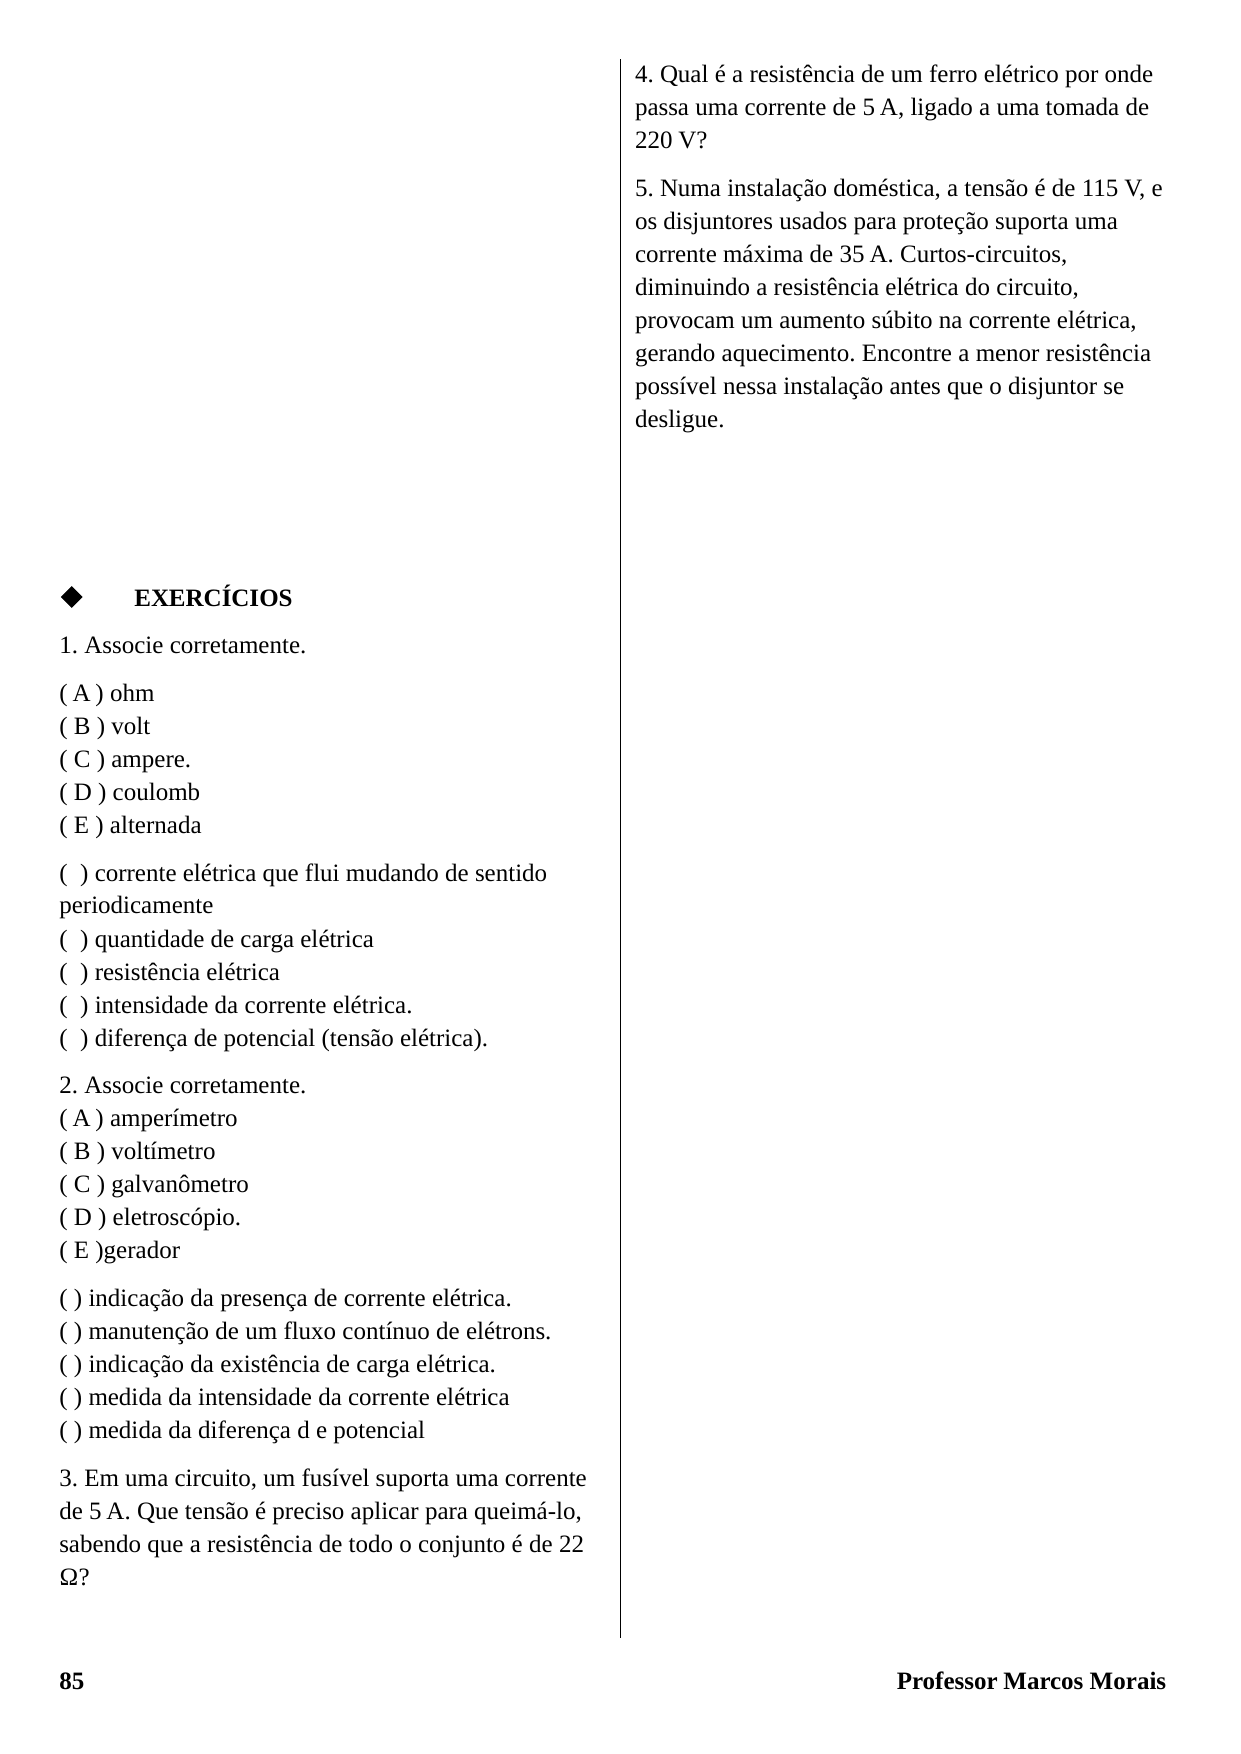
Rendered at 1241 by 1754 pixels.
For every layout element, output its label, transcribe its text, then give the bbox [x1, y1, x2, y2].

text 5. Numa instalação doméstica, a tensão é de 115 V, e os disjuntores usados para proteção suporta uma corrente máxima de 35 A. Curtos-circuitos, diminuindo a resistência elétrica do circuito, provocam um aumento súbito na corrente elétrica, gerando aquecimento. Encontre a menor resistência possível nessa instalação antes que o disjuntor se desligue. [635, 173, 1181, 433]
text ( ) indicação da presença de corrente elétrica. ( ) manutenção de um fluxo contínuo de elétrons. ( ) indicação da existência de carga elétrica. ( ) medida da intensidade da corrente elétrica ( ) medida da diferença d e potencial [59, 1283, 605, 1444]
list EXERCÍCIOS [59, 583, 605, 611]
text 3. Em uma circuito, um fusível suporta uma corrente de 5 A. Que tensão é preciso aplicar para queimá-lo, sabendo que a resistência de todo o conjunto é de 22 Ω? [59, 1463, 605, 1591]
text ( ) corrente elétrica que flui mudando de sentido periodicamente ( ) quantidade de carga elétrica ( ) resistência elétrica ( ) intensidade da corrente elétrica. ( ) diferença de potencial (tensão elétrica). [59, 858, 605, 1051]
text ( A ) ohm ( B ) volt ( C ) ampere. ( D ) coulomb ( E ) alternada [59, 678, 605, 839]
text 4. Qual é a resistência de um ferro elétrico por onde passa uma corrente de 5 A, ligado a uma tomada de 220 V? [635, 59, 1181, 154]
text 1. Associe corretamente. [59, 630, 605, 659]
text 2. Associe corretamente. ( A ) amperímetro ( B ) voltímetro ( C ) galvanômetro ( D ) eletroscópio. ( E )gerador [59, 1070, 605, 1264]
